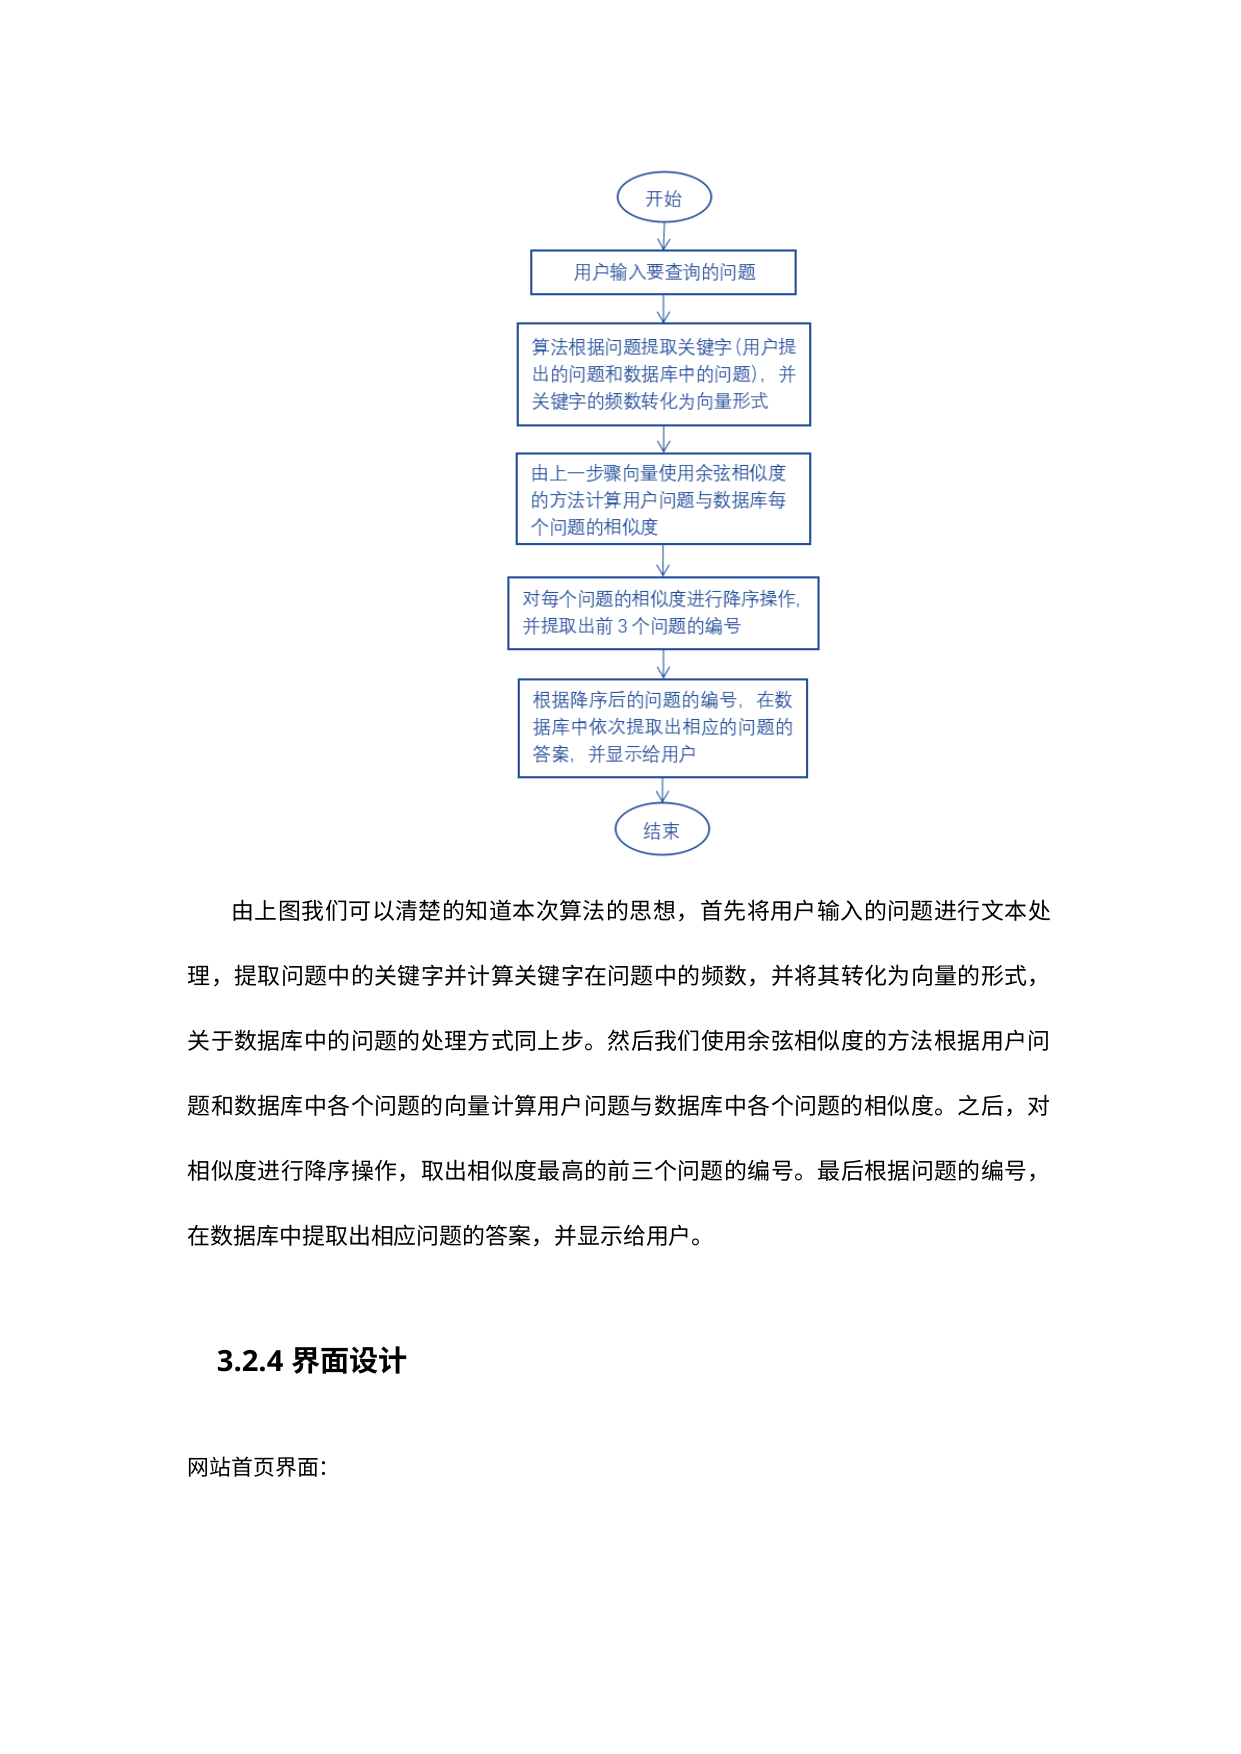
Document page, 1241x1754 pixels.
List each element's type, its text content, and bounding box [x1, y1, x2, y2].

text 网站首页界面： [187, 1449, 1053, 1482]
text 由上图我们可以清楚的知道本次算法的思想，首先将用户输入的问题进行文本处理，提取问题中的关键字并计算关键字在问题中的频数，并将其转化为向量的形式，关于数据库中的问题的处理方式同上步。然后我们使用余弦相似度的方法根据用户问题和数据库中各个问题的向量计算用户问题与数据库中各个问题的相似度。之后，对相似度进行降序操作，取出相似度最高的前三个问题的编号。最后根据问题的编号，在数据库中提取出相应问题的答案，并显示给用户。 [187, 877, 1053, 1267]
subtitle 3.2.4 界面设计 [187, 1327, 1053, 1392]
